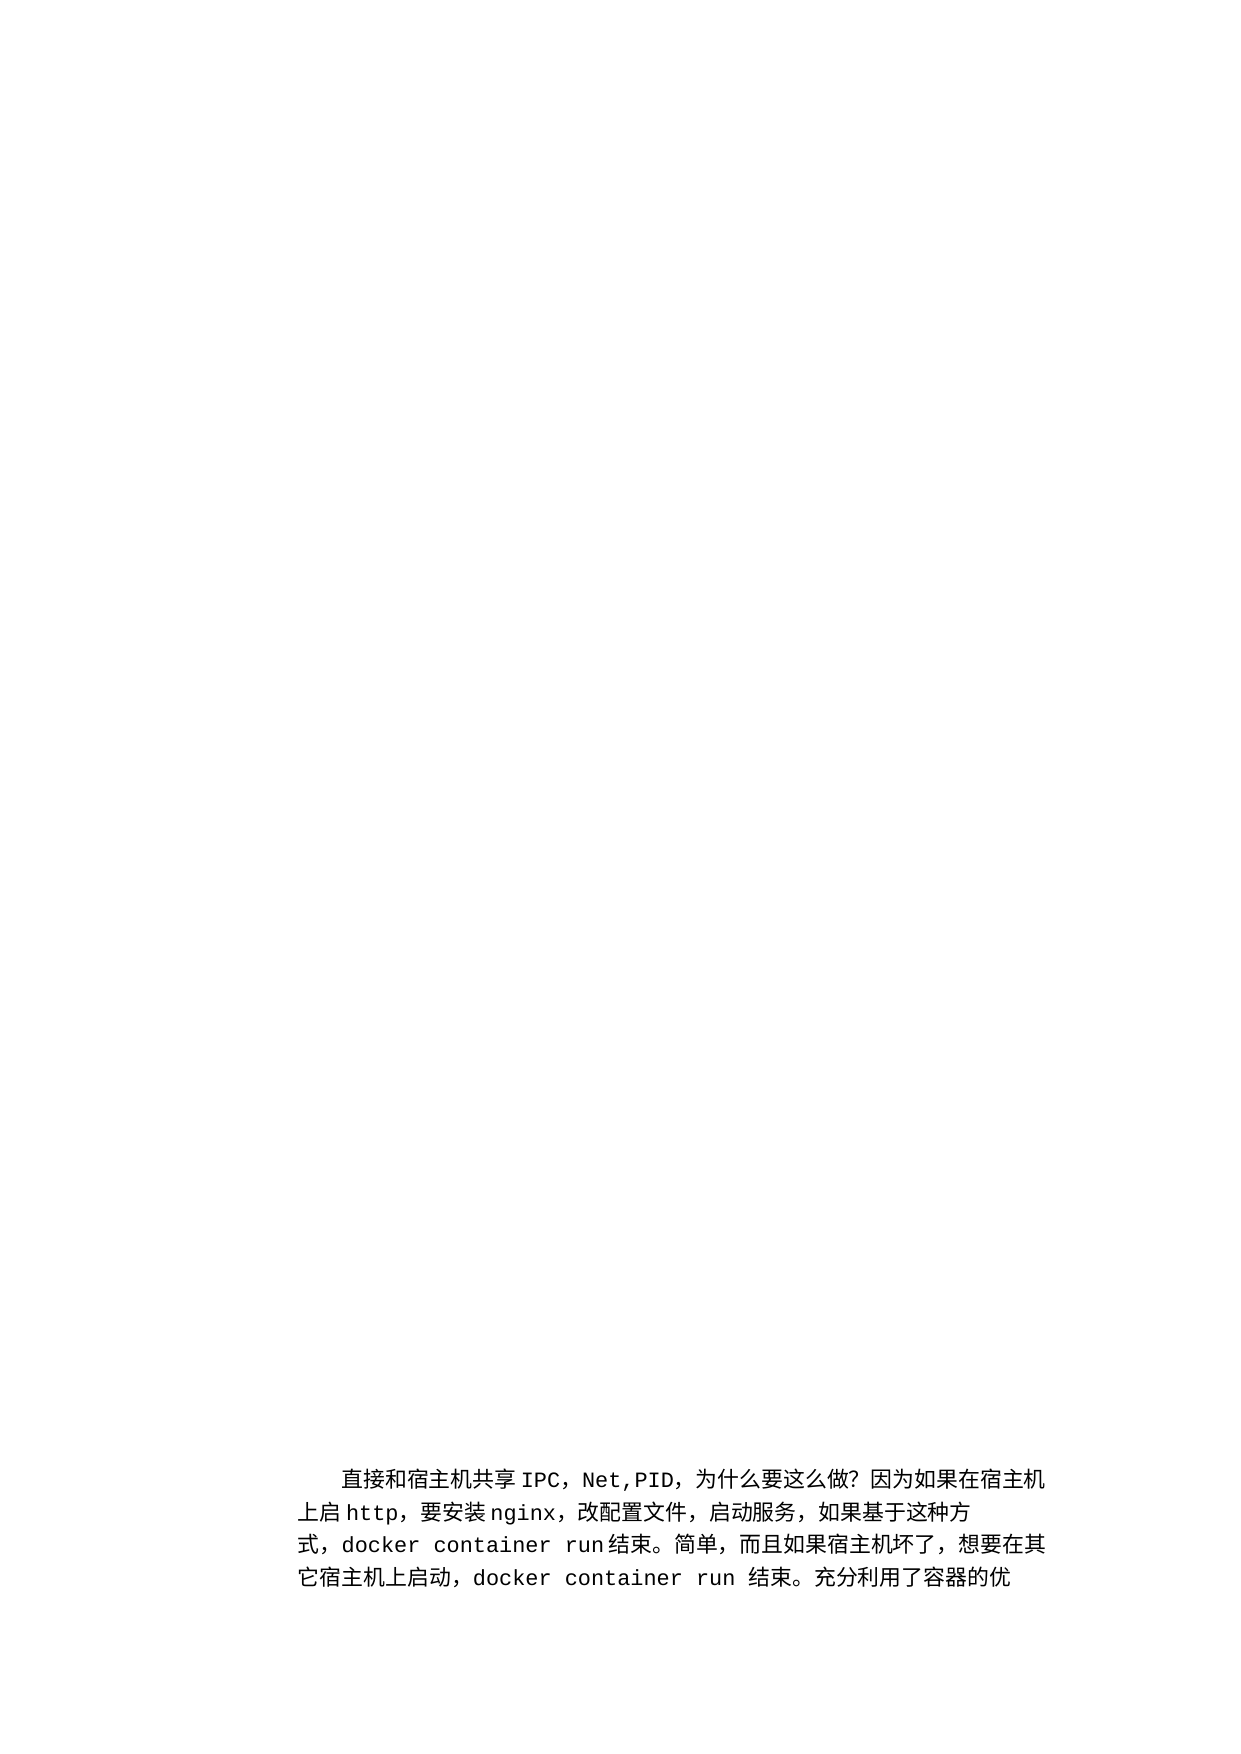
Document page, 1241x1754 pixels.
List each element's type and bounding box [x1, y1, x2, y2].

text [298, 1462, 1053, 1592]
